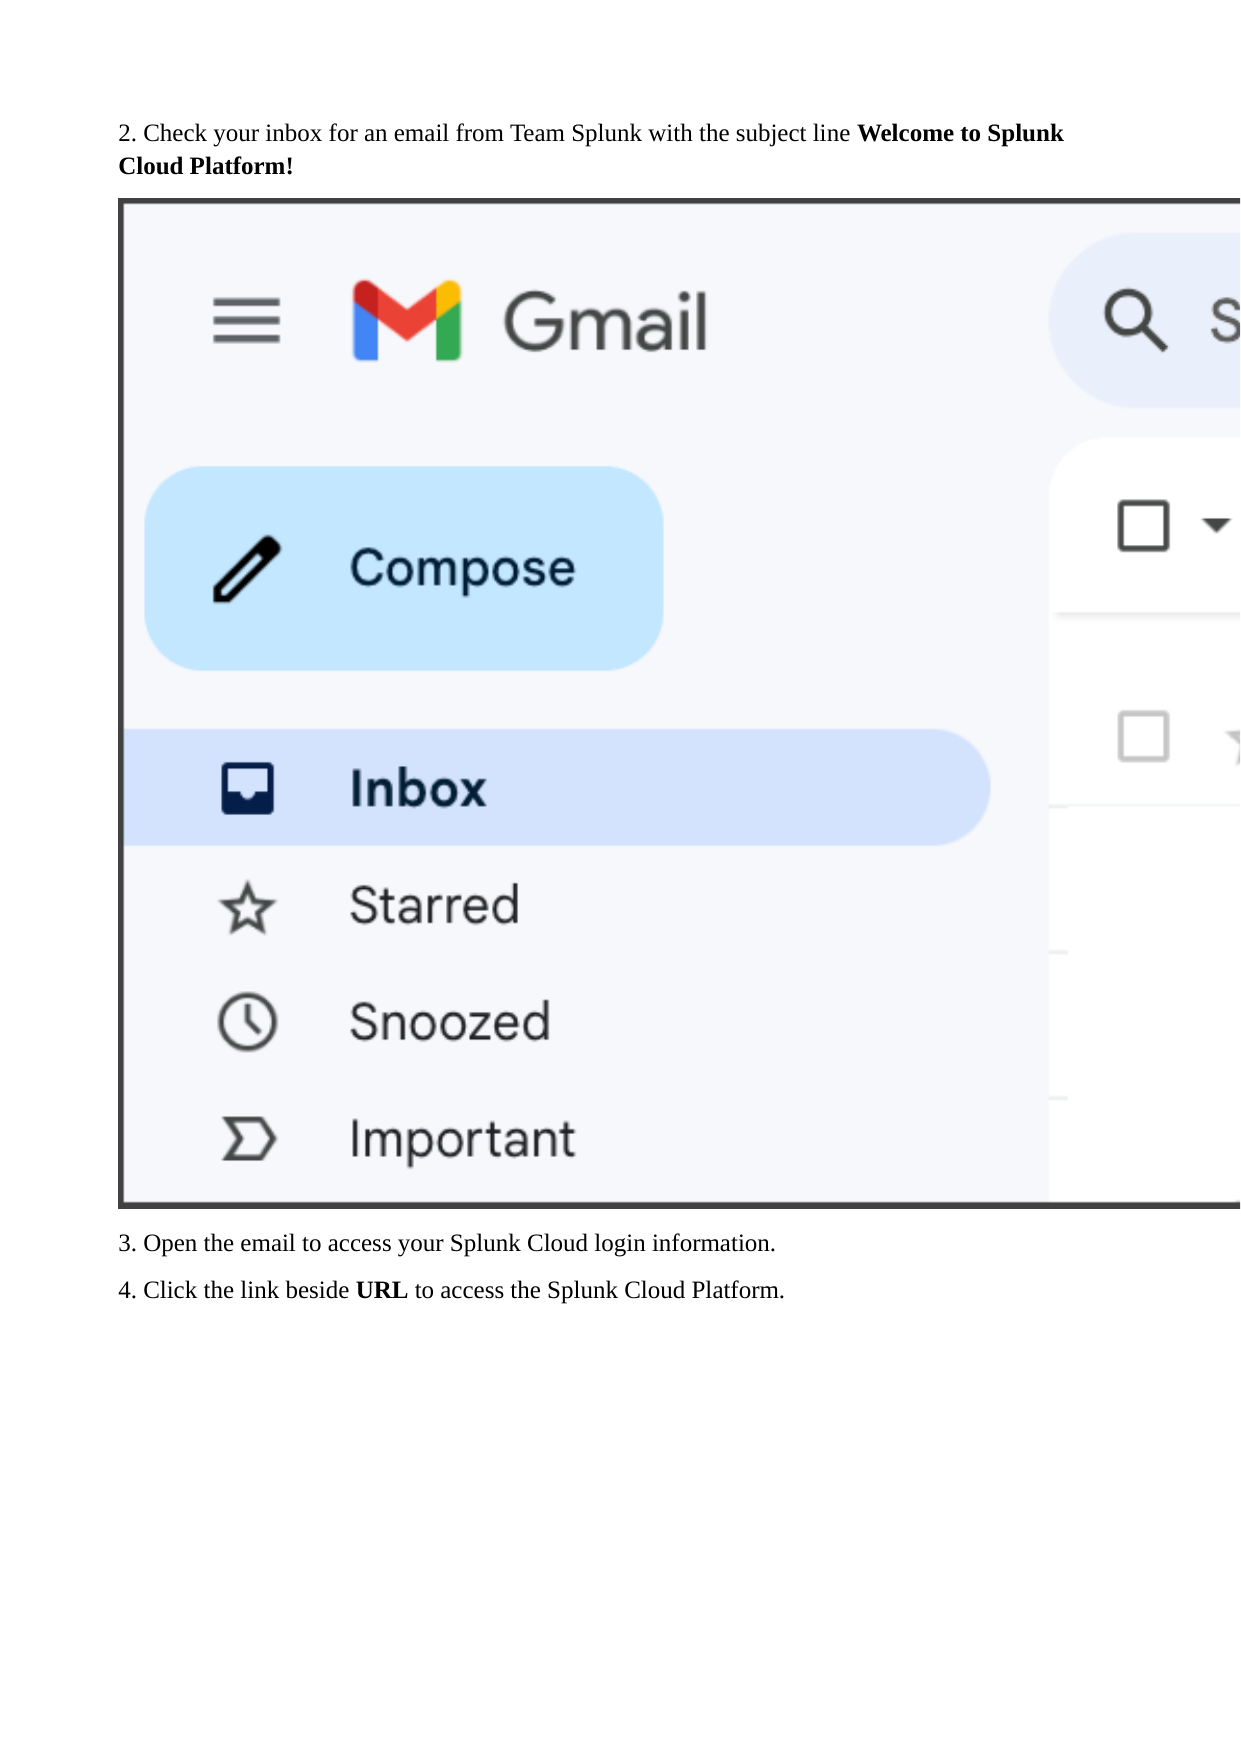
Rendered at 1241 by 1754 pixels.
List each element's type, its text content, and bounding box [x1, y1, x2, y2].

text 2. Check your inbox for an email from Team Splunk with the subject line Welcome to Splunk Cloud Platform! [118, 118, 1122, 180]
text 3. Open the email to access your Splunk Cloud login information. [118, 1228, 1122, 1257]
picture [118, 198, 1241, 1209]
text 4. Click the link beside URL to access the Splunk Cloud Platform. [118, 1275, 1122, 1304]
